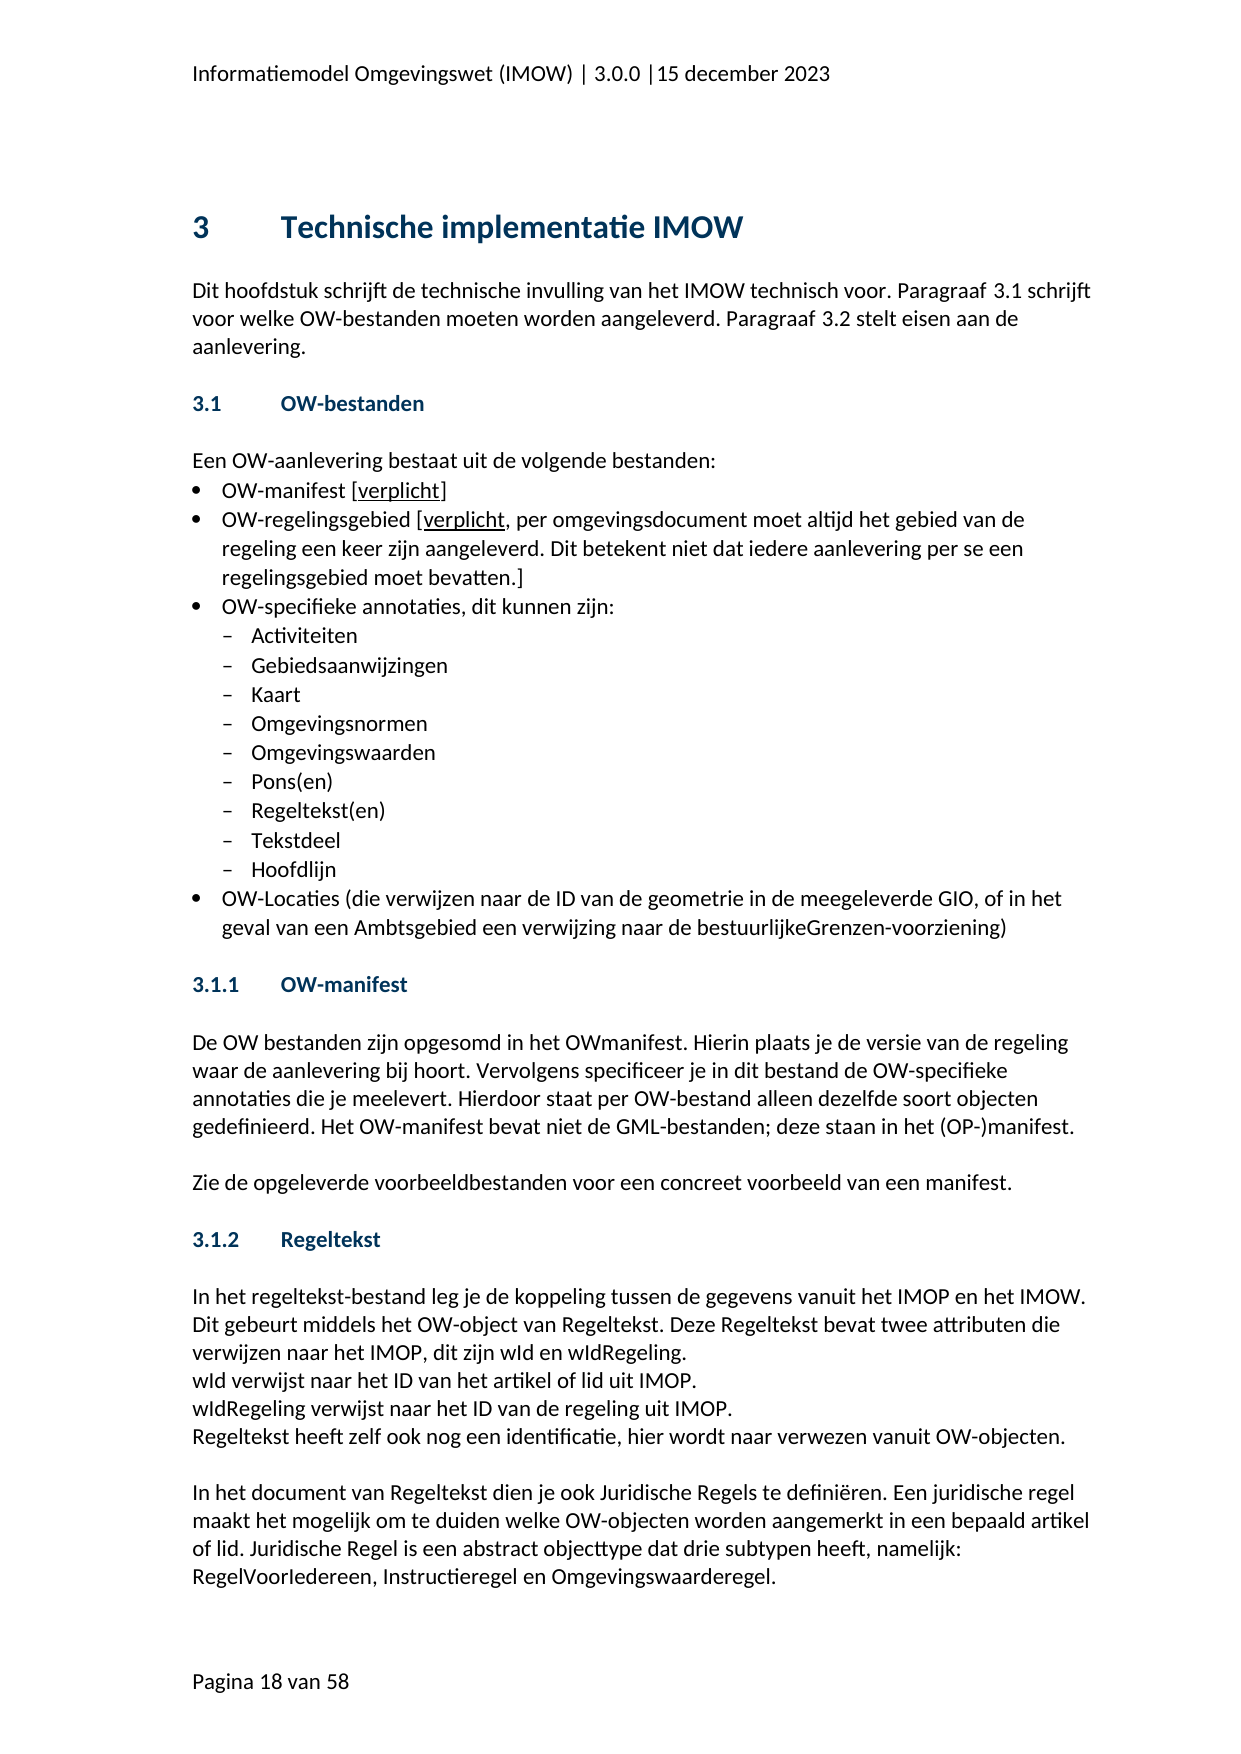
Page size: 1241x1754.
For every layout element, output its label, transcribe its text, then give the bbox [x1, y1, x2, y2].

text wIdRegeling verwijst naar het ID van de regeling uit IMOP. [192, 1394, 1092, 1422]
text In het document van Regeltekst dien je ook Juridische Regels te definiëren. Een juridische regel maakt het mogelijk om te duiden welke OW-objecten worden aangemerkt in een bepaald artikel of lid. Juridische Regel is een abstract objecttype dat drie subtypen heeft, namelijk: RegelVoorIedereen, Instructieregel en Omgevingswaarderegel. [192, 1478, 1092, 1590]
subtitle Regeltekst [192, 1225, 1092, 1253]
text OW-manifest [verplicht] [192, 475, 1092, 504]
text OW-Locaties (die verwijzen naar de ID van de geometrie in de meegeleverde GIO, of in het geval van een Ambtsgebied een verwijzing naar de bestuurlijkeGrenzen-voorziening) [192, 883, 1092, 941]
text Regeltekst(en) [222, 796, 1092, 825]
text OW-regelingsgebied [verplicht, per omgevingsdocument moet altijd het gebied van de regeling een keer zijn aangeleverd. Dit betekent niet dat iedere aanlevering per se een regelingsgebied moet bevatten.] [192, 504, 1092, 591]
text Tekstdeel [222, 825, 1092, 854]
text wId verwijst naar het ID van het artikel of lid uit IMOP. [192, 1366, 1092, 1394]
subtitle Technische implementatie IMOW [192, 206, 1092, 247]
text Gebiedsaanwijzingen [222, 650, 1092, 679]
text OW-specifieke annotaties, dit kunnen zijn: [192, 591, 1092, 621]
text Omgevingsnormen [222, 708, 1092, 737]
text Regeltekst heeft zelf ook nog een identificatie, hier wordt naar verwezen vanuit OW-objecten. [192, 1422, 1092, 1450]
text Omgevingswaarden [222, 737, 1092, 766]
text De OW bestanden zijn opgesomd in het OWmanifest. Hierin plaats je de versie van de regeling waar de aanlevering bij hoort. Vervolgens specificeer je in dit bestand de OW-specifieke annotaties die je meelevert. Hierdoor staat per OW-bestand alleen dezelfde soort objecten gedefinieerd. Het OW-manifest bevat niet de GML-bestanden; deze staan in het (OP-)manifest. [192, 1028, 1092, 1140]
text Dit hoofdstuk schrijft de technische invulling van het IMOW technisch voor. Paragraaf 3.1 schrijft voor welke OW-bestanden moeten worden aangeleverd. Paragraaf 3.2 stelt eisen aan de aanlevering. [192, 276, 1092, 360]
text Pons(en) [222, 766, 1092, 796]
text In het regeltekst-bestand leg je de koppeling tussen de gegevens vanuit het IMOP en het IMOW. Dit gebeurt middels het OW-object van Regeltekst. Deze Regeltekst bevat twee attributen die verwijzen naar het IMOP, dit zijn wId en wIdRegeling. [192, 1282, 1092, 1366]
text Hoofdlijn [222, 854, 1092, 883]
text Kaart [222, 679, 1092, 708]
text Activiteiten [222, 621, 1092, 650]
subtitle OW-manifest [192, 971, 1092, 998]
text Zie de opgeleverde voorbeeldbestanden voor een concreet voorbeeld van een manifest. [192, 1168, 1092, 1196]
subtitle OW-bestanden [192, 389, 1092, 417]
text Een OW-aanlevering bestaat uit de volgende bestanden: [192, 447, 1092, 475]
